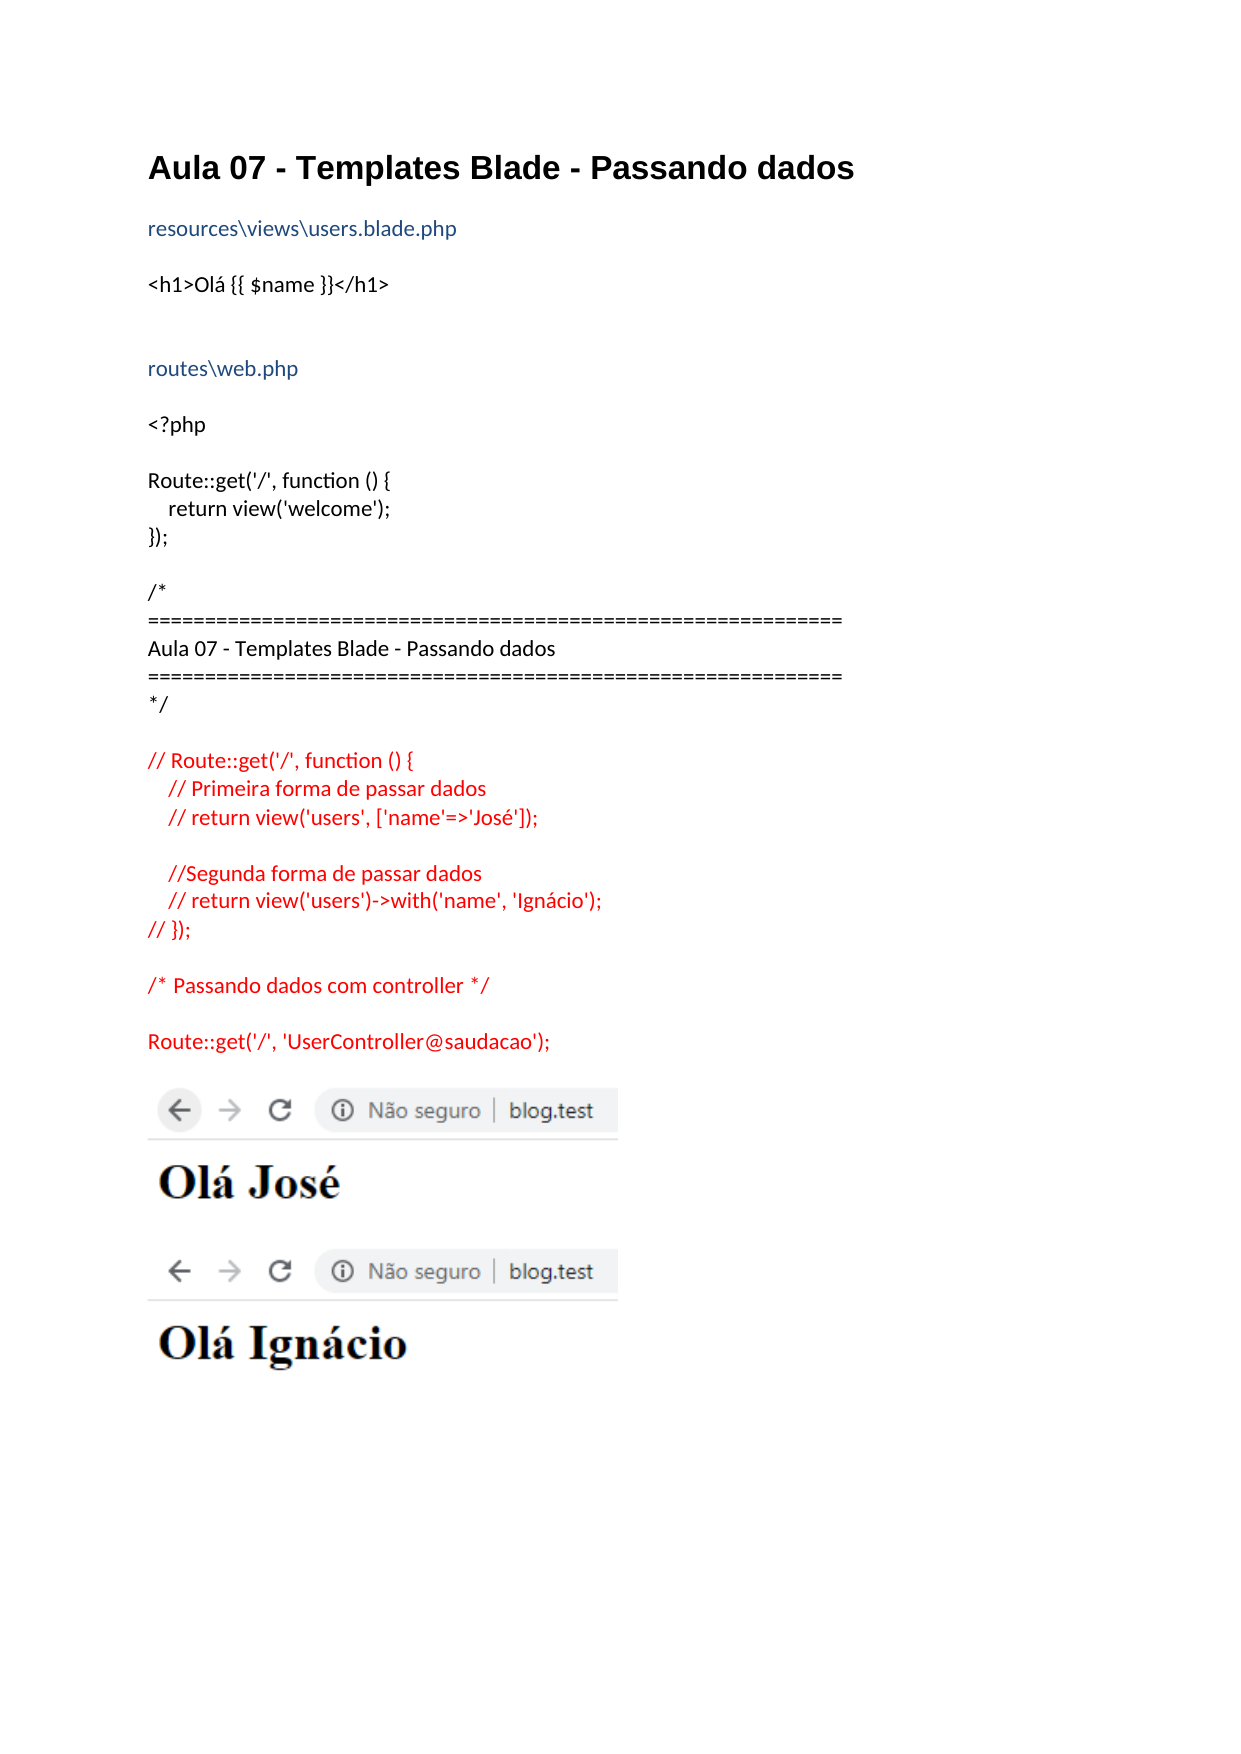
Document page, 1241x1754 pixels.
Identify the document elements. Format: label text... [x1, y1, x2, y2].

text Route::get('/', function () { [148, 466, 1092, 494]
text return view('welcome'); [148, 494, 1092, 522]
text }); [148, 522, 1092, 550]
text ============================================================= [148, 662, 1092, 691]
text // Route::get('/', function () { [148, 747, 1092, 774]
text Aula 07 - Templates Blade - Passando dados [148, 634, 1092, 662]
picture [147, 1082, 618, 1216]
text // return view('users', ['name'=>'José']); [148, 803, 1092, 831]
text routes\web.php [148, 354, 1092, 382]
subtitle Aula 07 - Templates Blade - Passando dados [148, 148, 1092, 186]
text /* Passando dados com controller */ [148, 971, 1092, 999]
text // Primeira forma de passar dados [148, 774, 1092, 803]
text /* [148, 578, 1092, 606]
text */ [148, 691, 1092, 718]
text // }); [148, 915, 1092, 943]
text // return view('users')->with('name', 'Ignácio'); [148, 887, 1092, 915]
text Route::get('/', 'UserController@saudacao'); [148, 1027, 1092, 1055]
text <h1>Olá {{ $name }}</h1> [148, 270, 1092, 298]
text <?php [148, 410, 1092, 438]
text resources\views\users.blade.php [148, 214, 1092, 242]
text ============================================================= [148, 606, 1092, 634]
picture [147, 1243, 618, 1386]
text //Segunda forma de passar dados [148, 859, 1092, 887]
